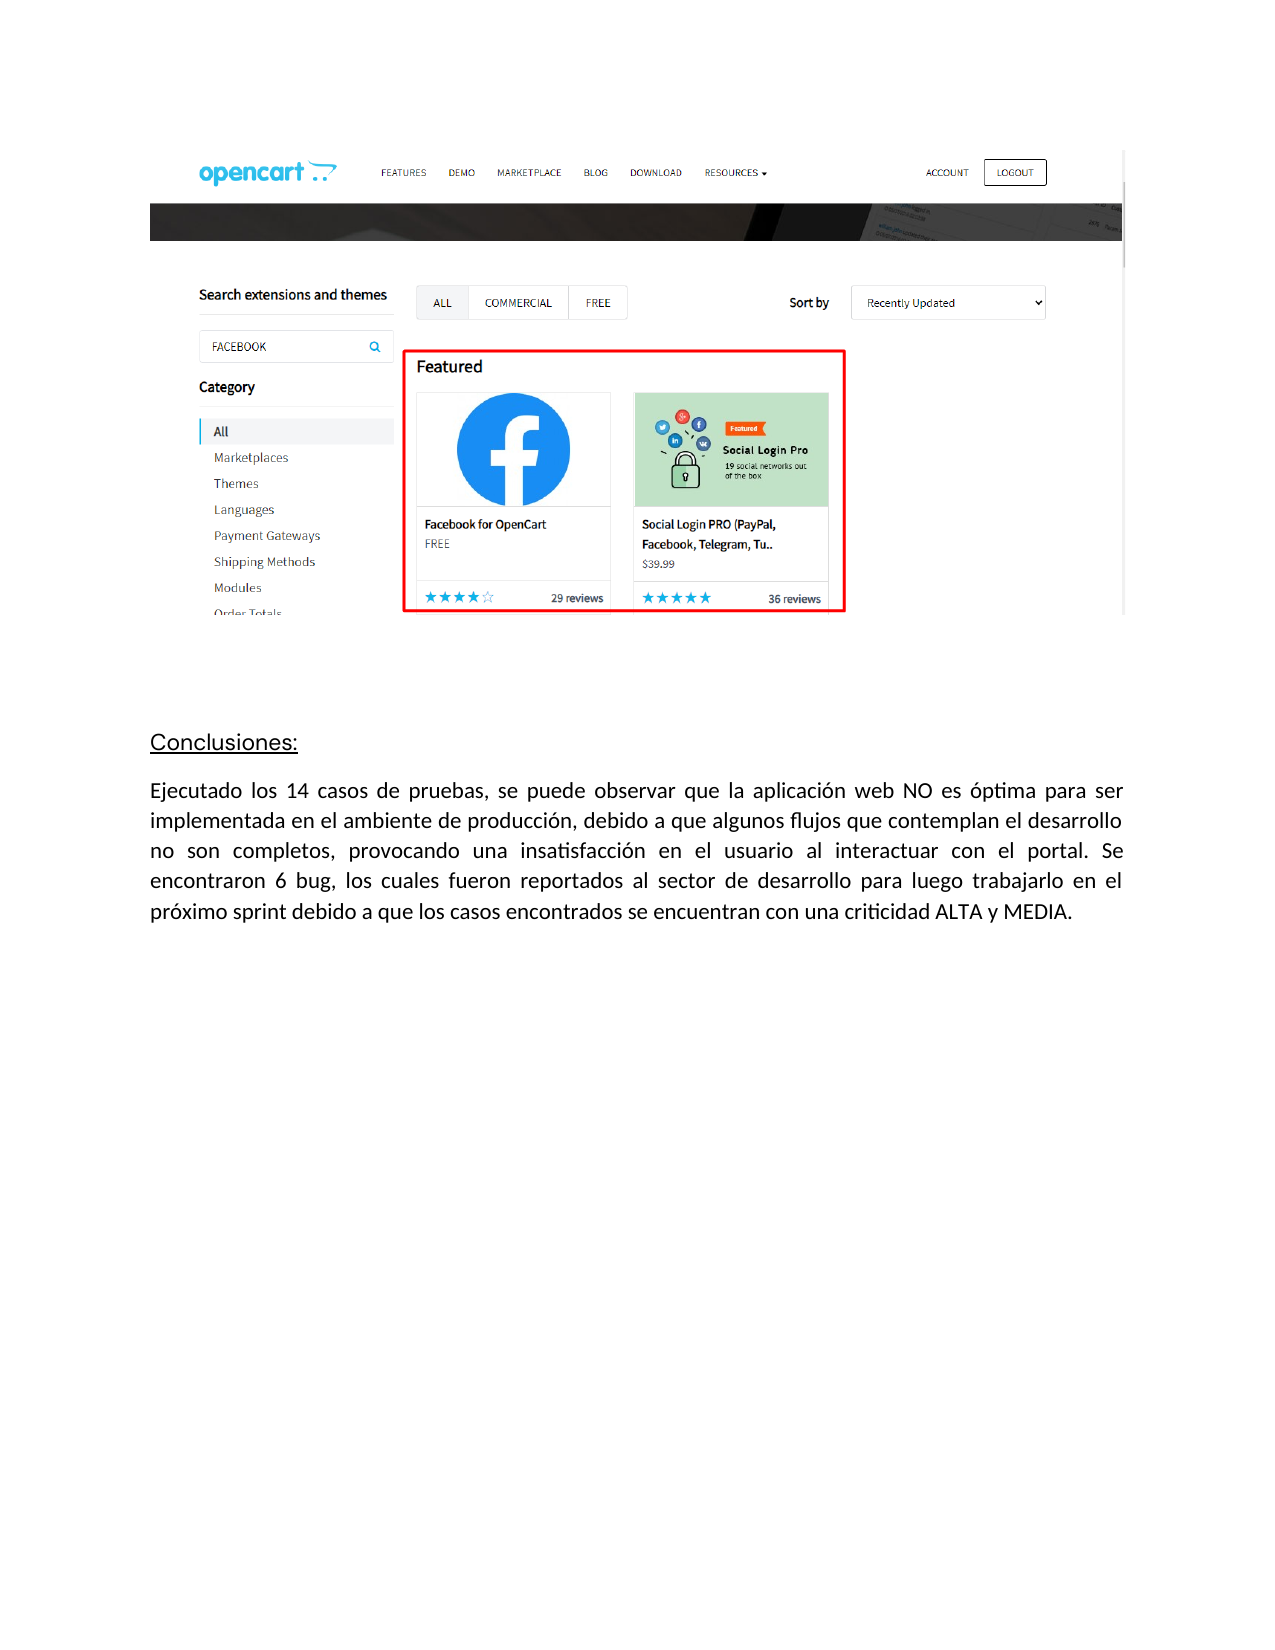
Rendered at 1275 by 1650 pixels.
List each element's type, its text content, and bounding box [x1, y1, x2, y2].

text Conclusiones: [150, 727, 1125, 757]
text Ejecutado los 14 casos de pruebas, se puede observar que la aplicación web NO es óptima para ser implementada en el ambiente de producción, debido a que algunos flujos que contemplan el desarrollo no son completos, provocando una insatisfacción en el usuario al interactuar con el portal. Se encontraron 6 bug, los cuales fueron reportados al sector de desarrollo para luego trabajarlo en el próximo sprint debido a que los casos encontrados se encuentran con una criticidad ALTA y MEDIA. [150, 776, 1125, 925]
picture [150, 150, 1125, 615]
